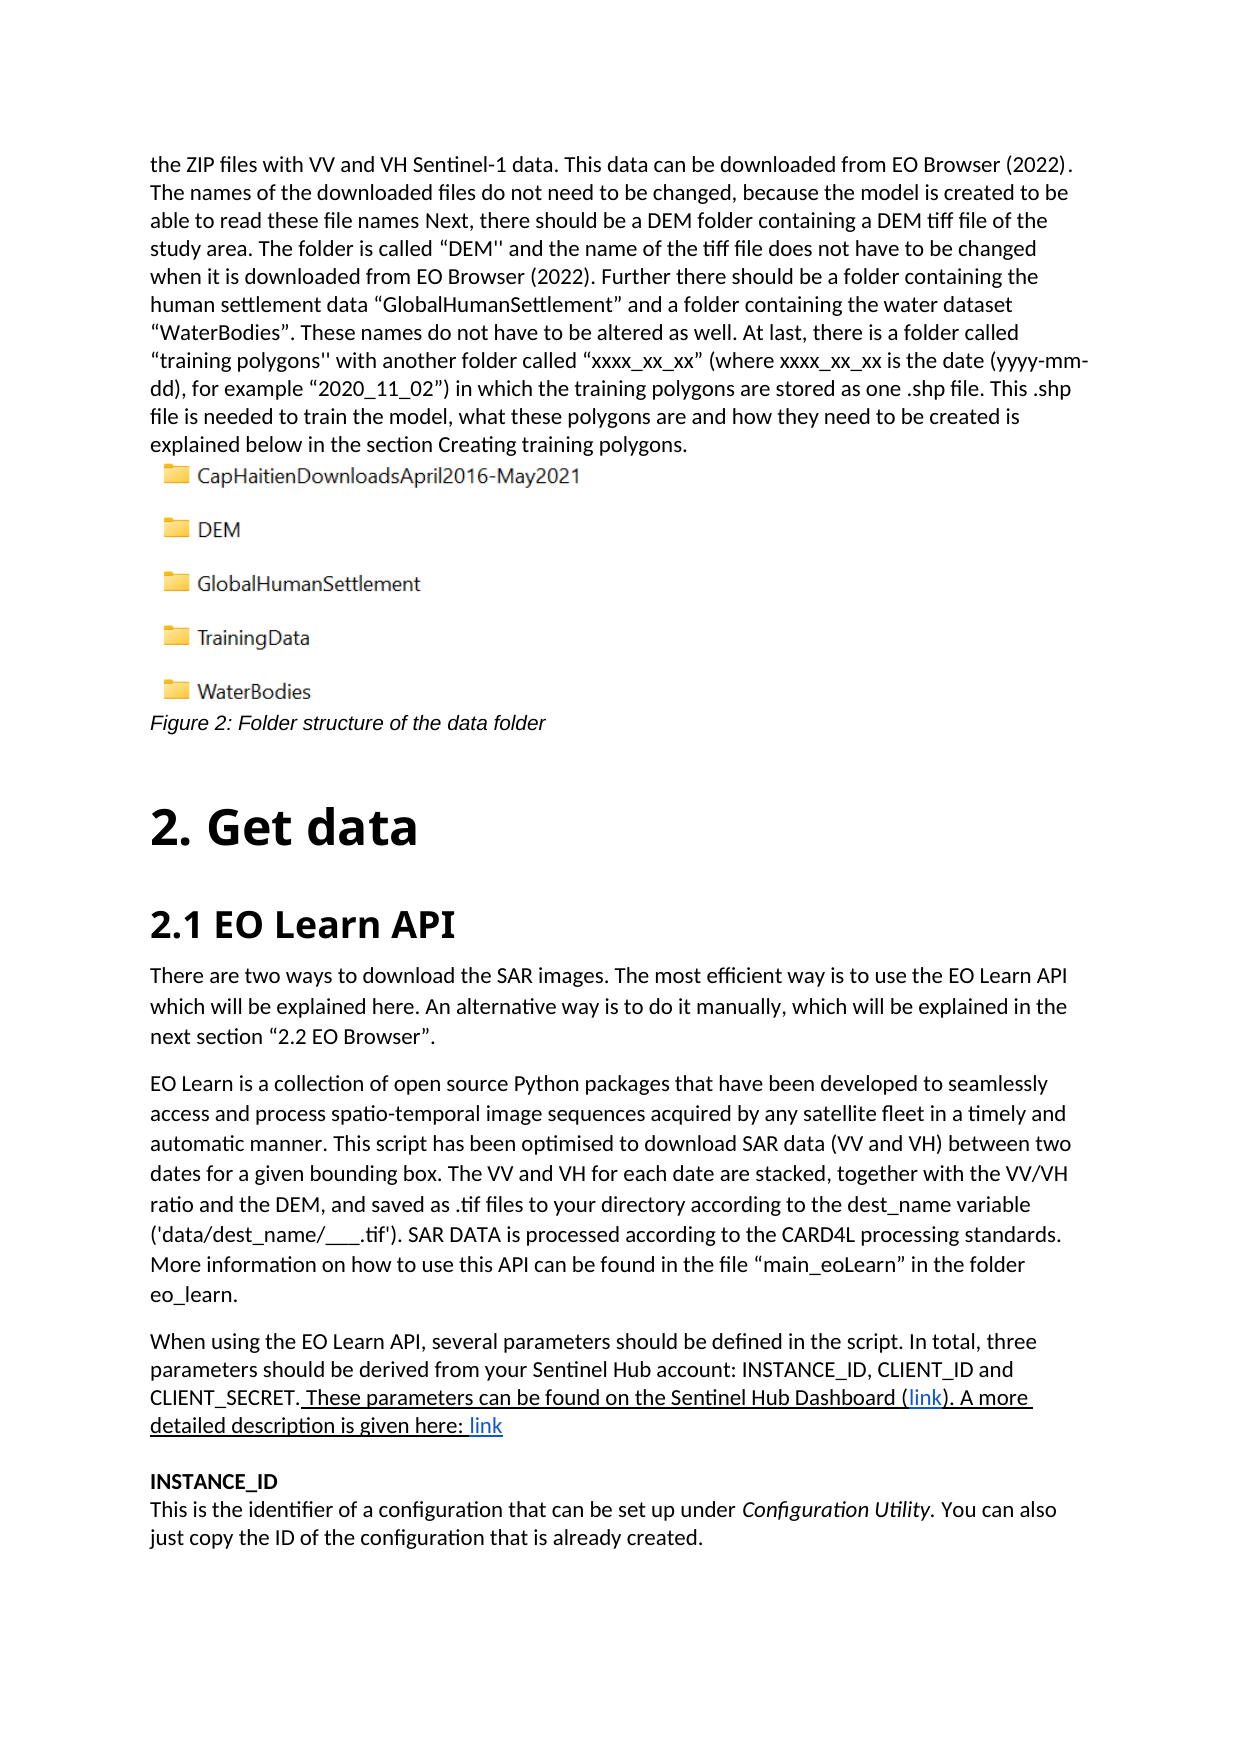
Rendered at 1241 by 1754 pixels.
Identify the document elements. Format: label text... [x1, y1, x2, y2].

text There are two ways to download the SAR images. The most efficient way is to use the EO Learn API which will be explained here. An alternative way is to do it manually, which will be explained in the next section “2.2 EO Browser”. [150, 962, 1090, 1050]
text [150, 150, 1090, 458]
text Figure 2: Folder structure of the data folder [150, 711, 1090, 735]
picture [156, 458, 585, 707]
subtitle 2.1 EO Learn API [150, 898, 1090, 949]
subtitle 2. Get data [150, 792, 1090, 861]
text INSTANCE_ID [150, 1467, 1090, 1495]
text When using the EO Learn API, several parameters should be defined in the script. In total, three parameters should be derived from your Sentinel Hub account: INSTANCE_ID, CLIENT_ID and CLIENT_SECRET. These parameters can be found on the Sentinel Hub Dashboard (link). A more detailed description is given here: link [150, 1327, 1090, 1439]
text EO Learn is a collection of open source Python packages that have been developed to seamlessly access and process spatio-temporal image sequences acquired by any satellite fleet in a timely and automatic manner. This script has been optimised to download SAR data (VV and VH) between two dates for a given bounding box. The VV and VH for each date are stacked, together with the VV/VH ratio and the DEM, and saved as .tif files to your directory according to the dest_name variable ('data/dest_name/___.tif'). SAR DATA is processed according to the CARD4L processing standards. More information on how to use this API can be found in the file “main_eoLearn” in the folder eo_learn. [150, 1069, 1090, 1308]
text This is the identifier of a configuration that can be set up under Configuration Utility. You can also just copy the ID of the configuration that is already created. [150, 1495, 1090, 1551]
